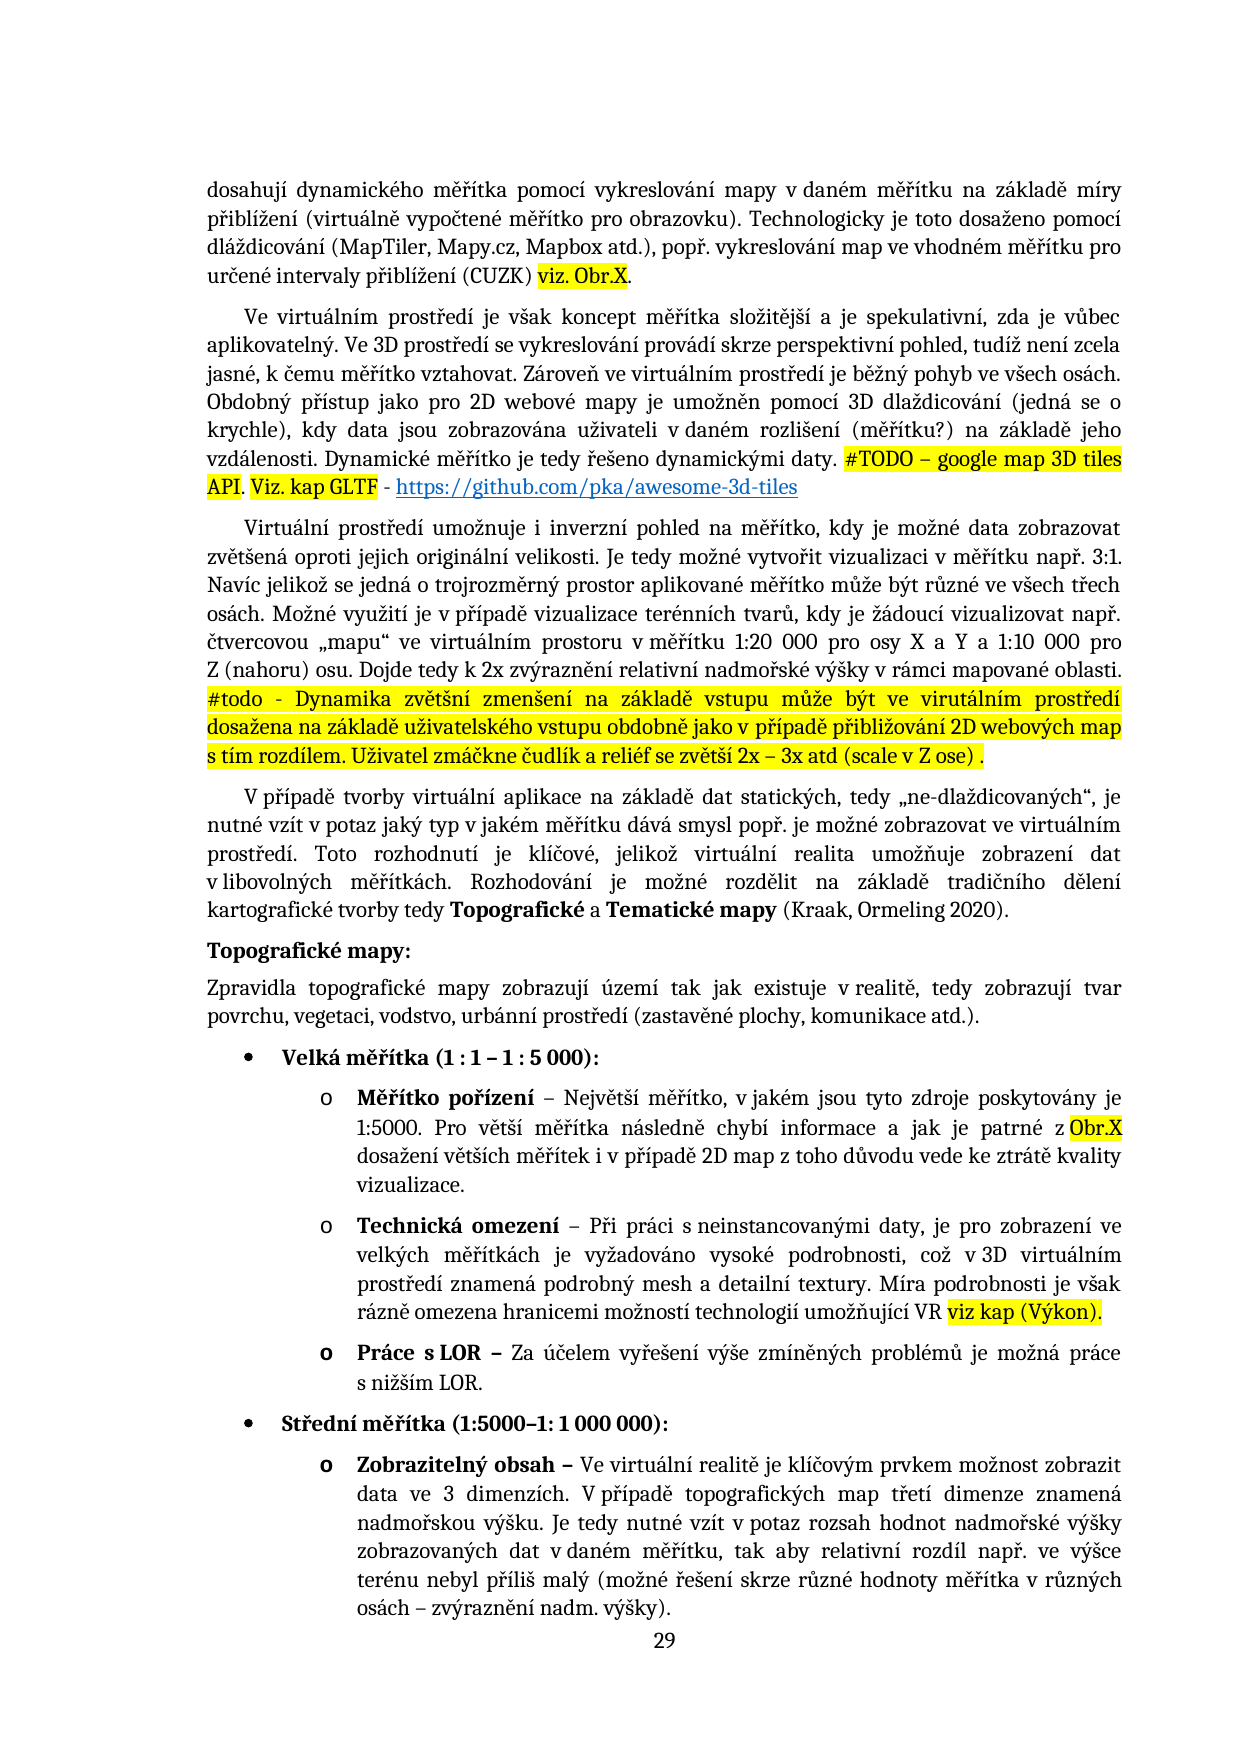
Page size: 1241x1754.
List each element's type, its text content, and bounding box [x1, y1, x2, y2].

list Technická omezení – Při práci s neinstancovanými daty, je pro zobrazení ve velkých měřítkách je vyžadováno vysoké podrobnosti, což v 3D virtuálním prostředí znamená podrobný mesh a detailní textury. Míra podrobnosti je však rázně omezena hranicemi možností technologií umožňující VR viz kap (Výkon). [319, 1213, 1122, 1325]
list Střední měřítka (1:5000–1: 1 000 000): [244, 1411, 1122, 1437]
text Virtuální prostředí umožnuje i inverzní pohled na měřítko, kdy je možné data zobrazovat zvětšená oproti jejich originální velikosti. Je tedy možné vytvořit vizualizaci v měřítku např. 3:1. Navíc jelikož se jedná o trojrozměrný prostor aplikované měřítko může být různé ve všech třech osách. Možné využití je v případě vizualizace terénních tvarů, kdy je žádoucí vizualizovat např. čtvercovou „mapu“ ve virtuálním prostoru v měřítku 1:20 000 pro osy X a Y a 1:10 000 pro Z (nahoru) osu. Dojde tedy k 2x zvýraznění relativní nadmořské výšky v rámci mapované oblasti. #todo - Dynamika zvětšní zmenšení na základě vstupu může být ve virutálním prostředí dosažena na základě uživatelského vstupu obdobně jako v případě přibližování 2D webových map s tím rozdílem. Uživatel zmáčkne čudlík a reliéf se zvětší 2x – 3x atd (scale v Z ose) . [207, 515, 1122, 686]
text Topografické mapy: [207, 938, 1122, 964]
text V případě tvorby virtuální aplikace na základě dat statických, tedy „ne-dlaždicovaných“, je nutné vzít v potaz jaký typ v jakém měřítku dává smysl popř. je možné zobrazovat ve virtuálním prostředí. Toto rozhodnutí je klíčové, jelikož virtuální realita umožňuje zobrazení dat v libovolných měřítkách. Rozhodování je možné rozdělit na základě tradičního dělení kartografické tvorby tedy Topografické a Tematické mapy (Kraak, Ormeling 2020). [207, 783, 1122, 923]
list Velká měřítka (1 : 1 – 1 : 5 000): [244, 1044, 1122, 1071]
list Měřítko pořízení – Největší měřítko, v jakém jsou tyto zdroje poskytovány je 1:5000. Pro větší měřítka následně chybí informace a jak je patrné z Obr.X dosažení větších měřítek i v případě 2D map z toho důvodu vede ke ztrátě kvality vizualizace. [319, 1085, 1122, 1198]
list Práce s LOR – Za účelem vyřešení výše zmíněných problémů je možná práce s nižším LOR. [319, 1340, 1122, 1396]
text Ve virtuálním prostředí je však koncept měřítka složitější a je spekulativní, zda je vůbec aplikovatelný. Ve 3D prostředí se vykreslování provádí skrze perspektivní pohled, tudíž není zcela jasné, k čemu měřítko vztahovat. Zároveň ve virtuálním prostředí je běžný pohyb ve všech osách. Obdobný přístup jako pro 2D webové mapy je umožněn pomocí 3D dlaždicování (jedná se o krychle), kdy data jsou zobrazována uživateli v daném rozlišení (měřítku?) na základě jeho vzdálenosti. Dynamické měřítko je tedy řešeno dynamickými daty. #TODO – google map 3D tiles API. Viz. kap GLTF - https://github.com/pka/awesome-3d-tiles [207, 303, 1122, 500]
text Zpravidla topografické mapy zobrazují území tak jak existuje v realitě, tedy zobrazují tvar povrchu, vegetaci, vodstvo, urbánní prostředí (zastavěné plochy, komunikace atd.). [207, 975, 1122, 1030]
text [207, 177, 1122, 289]
list Zobrazitelný obsah – Ve virtuální realitě je klíčovým prvkem možnost zobrazit data ve 3 dimenzích. V případě topografických map třetí dimenze znamená nadmořskou výšku. Je tedy nutné vzít v potaz rozsah hodnot nadmořské výšky zobrazovaných dat v daném měřítku, tak aby relativní rozdíl např. ve výšce terénu nebyl příliš malý (možné řešení skrze různé hodnoty měřítka v různých osách – zvýraznění nadm. výšky). [319, 1451, 1122, 1621]
